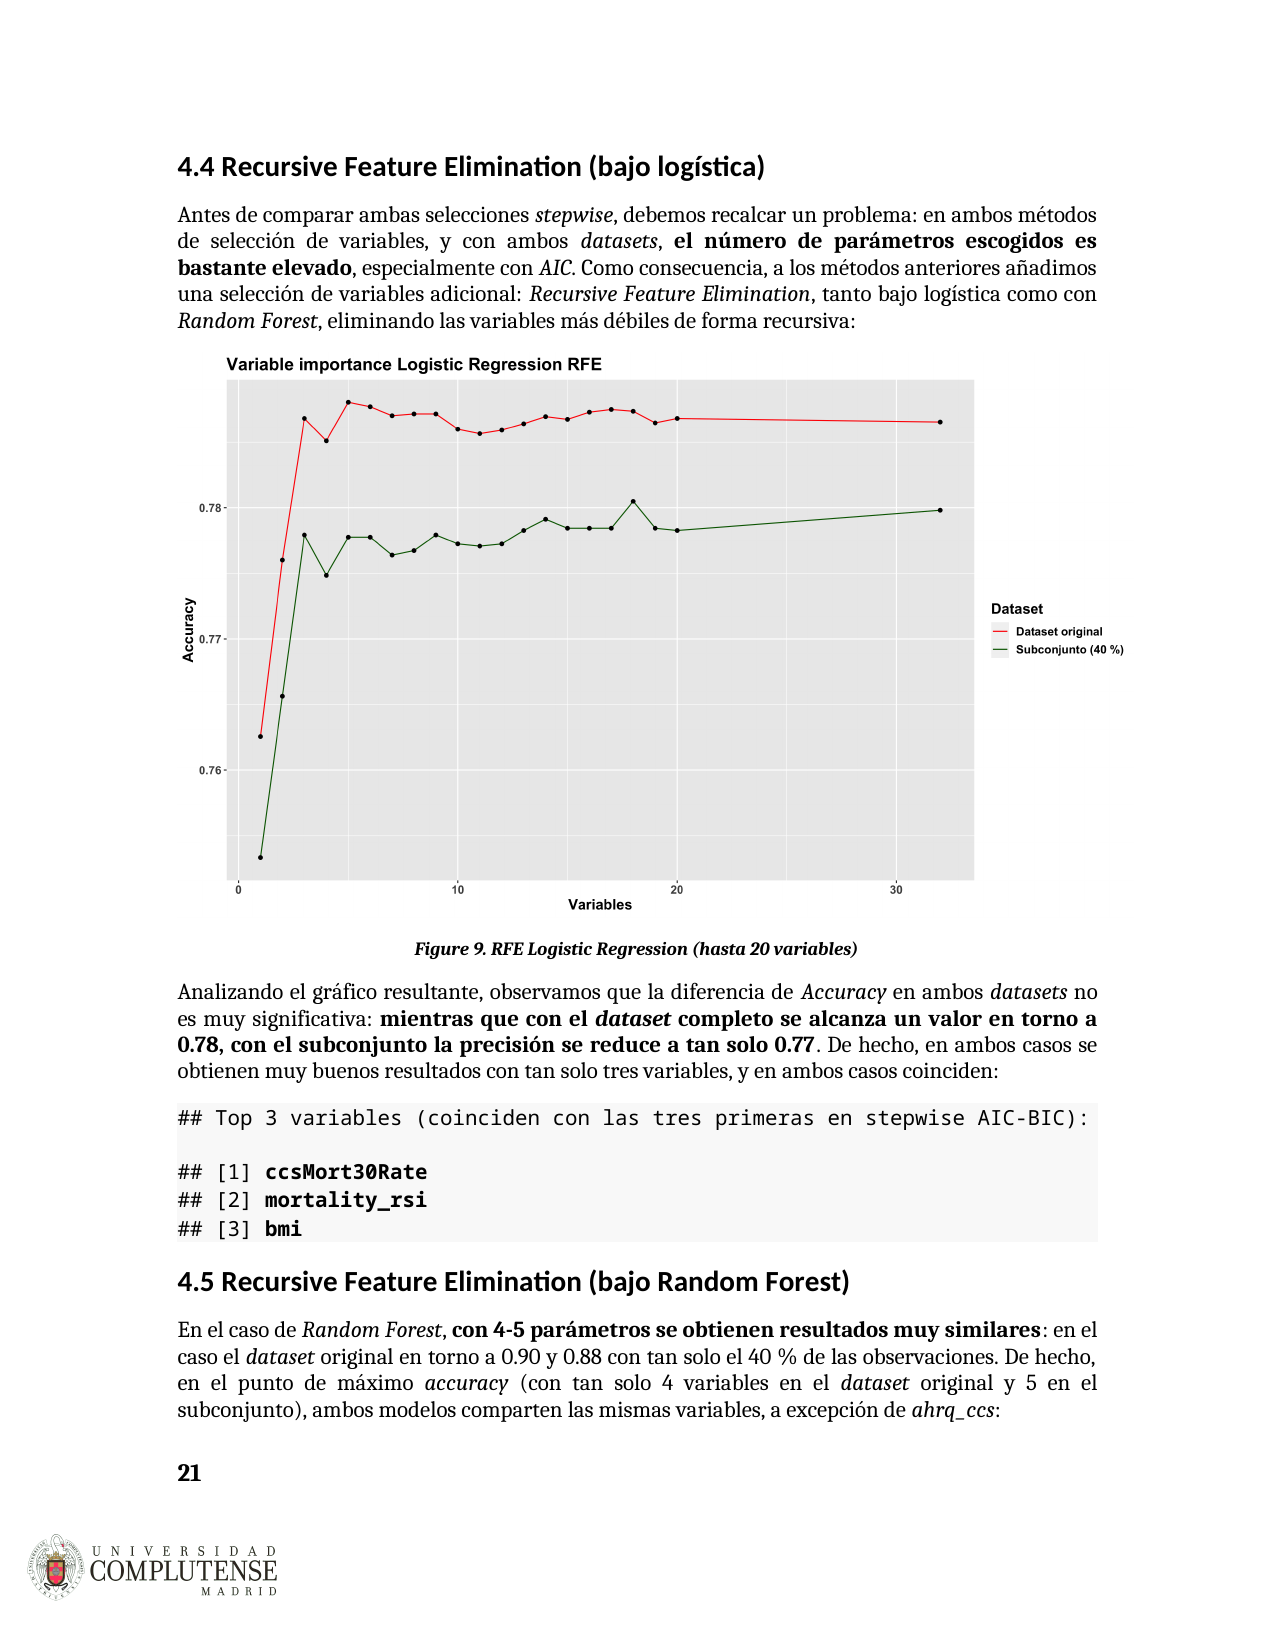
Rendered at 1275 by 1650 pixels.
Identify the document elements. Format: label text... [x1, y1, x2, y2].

text Analizando el gráfico resultante, observamos que la diferencia de Accuracy en ambos datasets no es muy significativa: mientras que con el dataset completo se alcanza un valor en torno a 0.78, con el subconjunto la precisión se reduce a tan solo 0.77. De hecho, en ambos casos se obtienen muy buenos resultados con tan solo tres variables, y en ambos casos coinciden: [177, 979, 1098, 1084]
text Antes de comparar ambas selecciones stepwise, debemos recalcar un problema: en ambos métodos de selección de variables, y con ambos datasets, el número de parámetros escogidos es bastante elevado, especialmente con AIC. Como consecuencia, a los métodos anteriores añadimos una selección de variables adicional: Recursive Feature Elimination, tanto bajo logística como con Random Forest, eliminando las variables más débiles de forma recursiva: [177, 202, 1098, 334]
text ## Top 3 variables (coinciden con las tres primeras en stepwise AIC-BIC): ## [1] ccsMort30Rate ## [2] mortality_rsi ## [3] bmi [177, 1103, 1098, 1242]
picture [24, 1496, 280, 1640]
subtitle 4.4 Recursive Feature Elimination (bajo logística) [177, 148, 1098, 183]
text En el caso de Random Forest, con 4-5 parámetros se obtienen resultados muy similares: en el caso el dataset original en torno a 0.90 y 0.88 con tan solo el 40 % de las observaciones. De hecho, en el punto de máximo accuracy (con tan solo 4 variables en el dataset original y 5 en el subconjunto), ambos modelos comparten las mismas variables, a excepción de ahrq_ccs: [177, 1317, 1098, 1423]
subtitle 4.5 Recursive Feature Elimination (bajo Random Forest) [177, 1263, 1098, 1298]
text Figure 9. RFE Logistic Regression (hasta 20 variables) [177, 939, 1098, 960]
picture [177, 352, 1135, 918]
